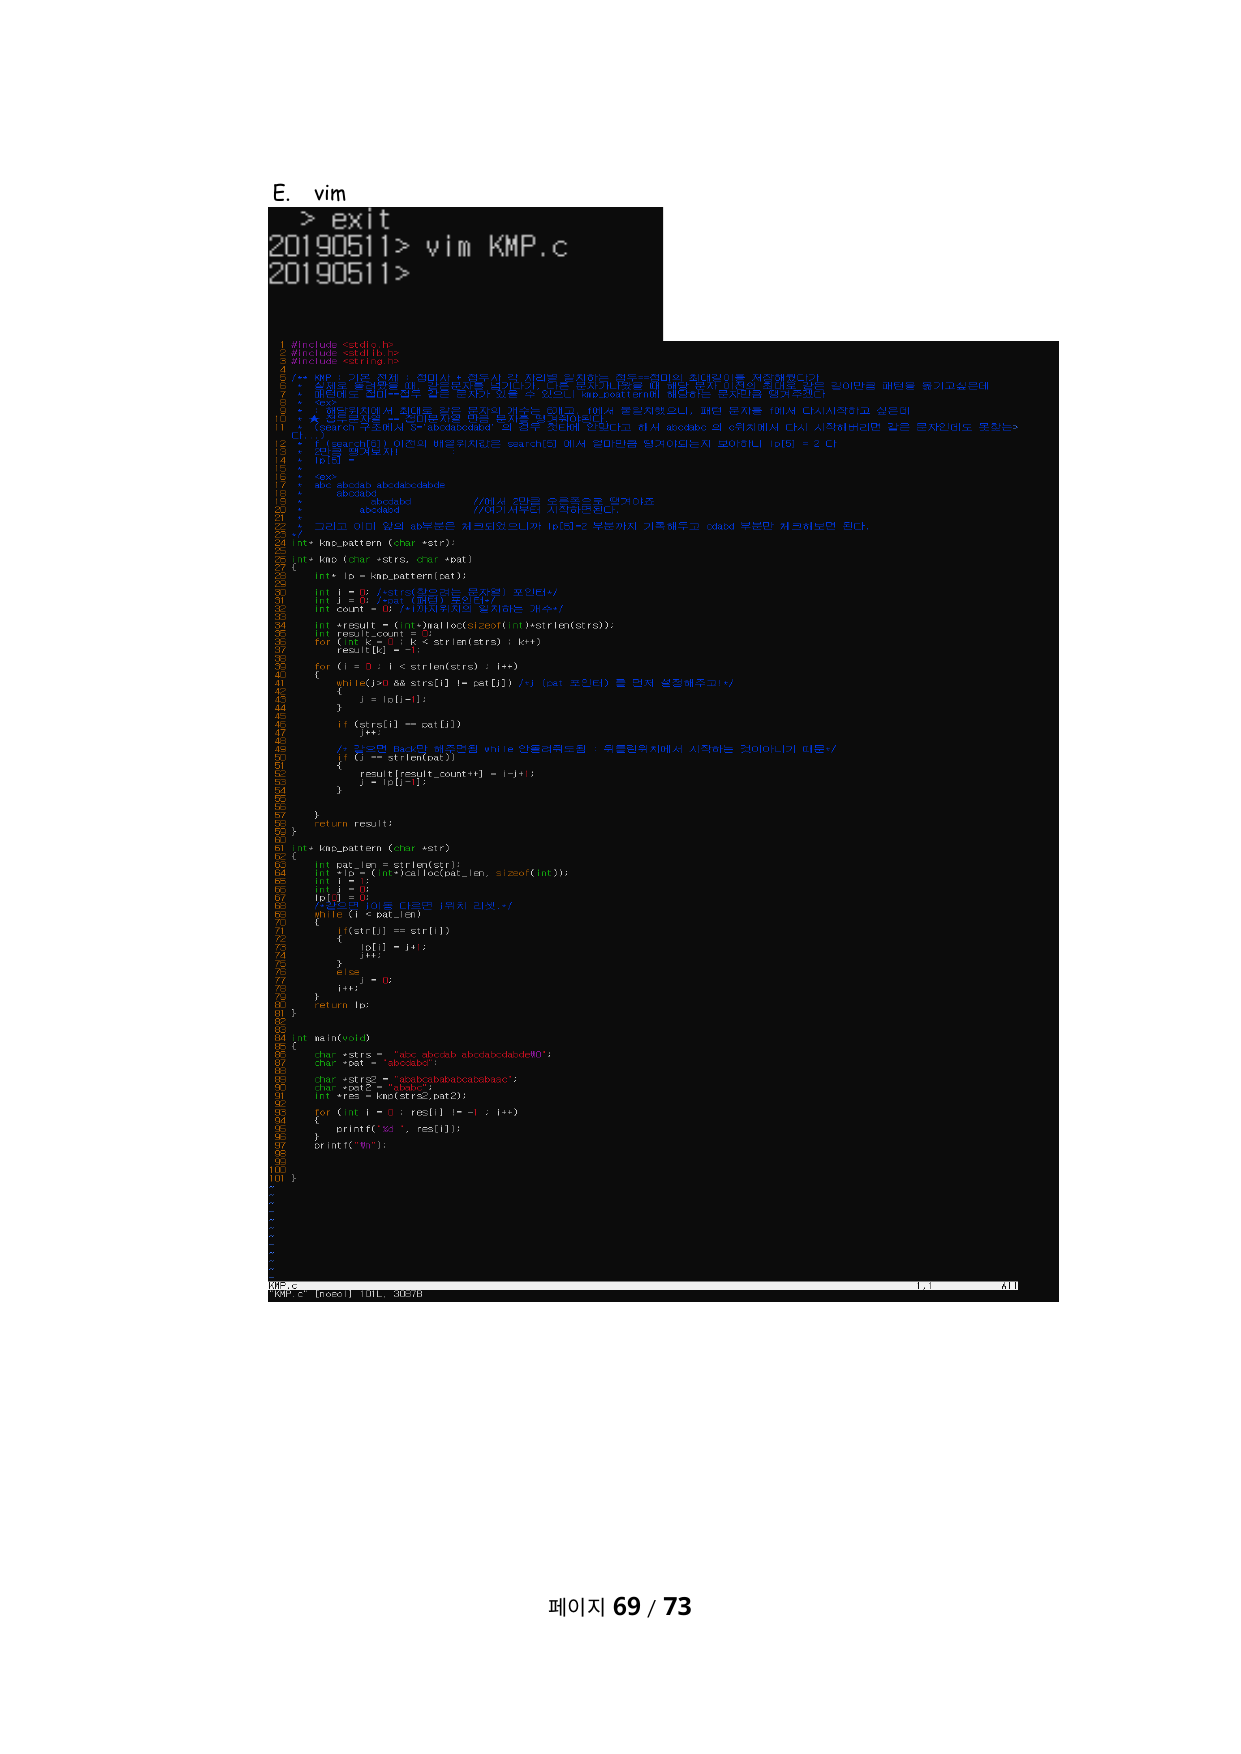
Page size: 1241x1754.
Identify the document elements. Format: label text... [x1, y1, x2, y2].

subtitle vim [272, 177, 1051, 206]
picture [268, 207, 1059, 1302]
